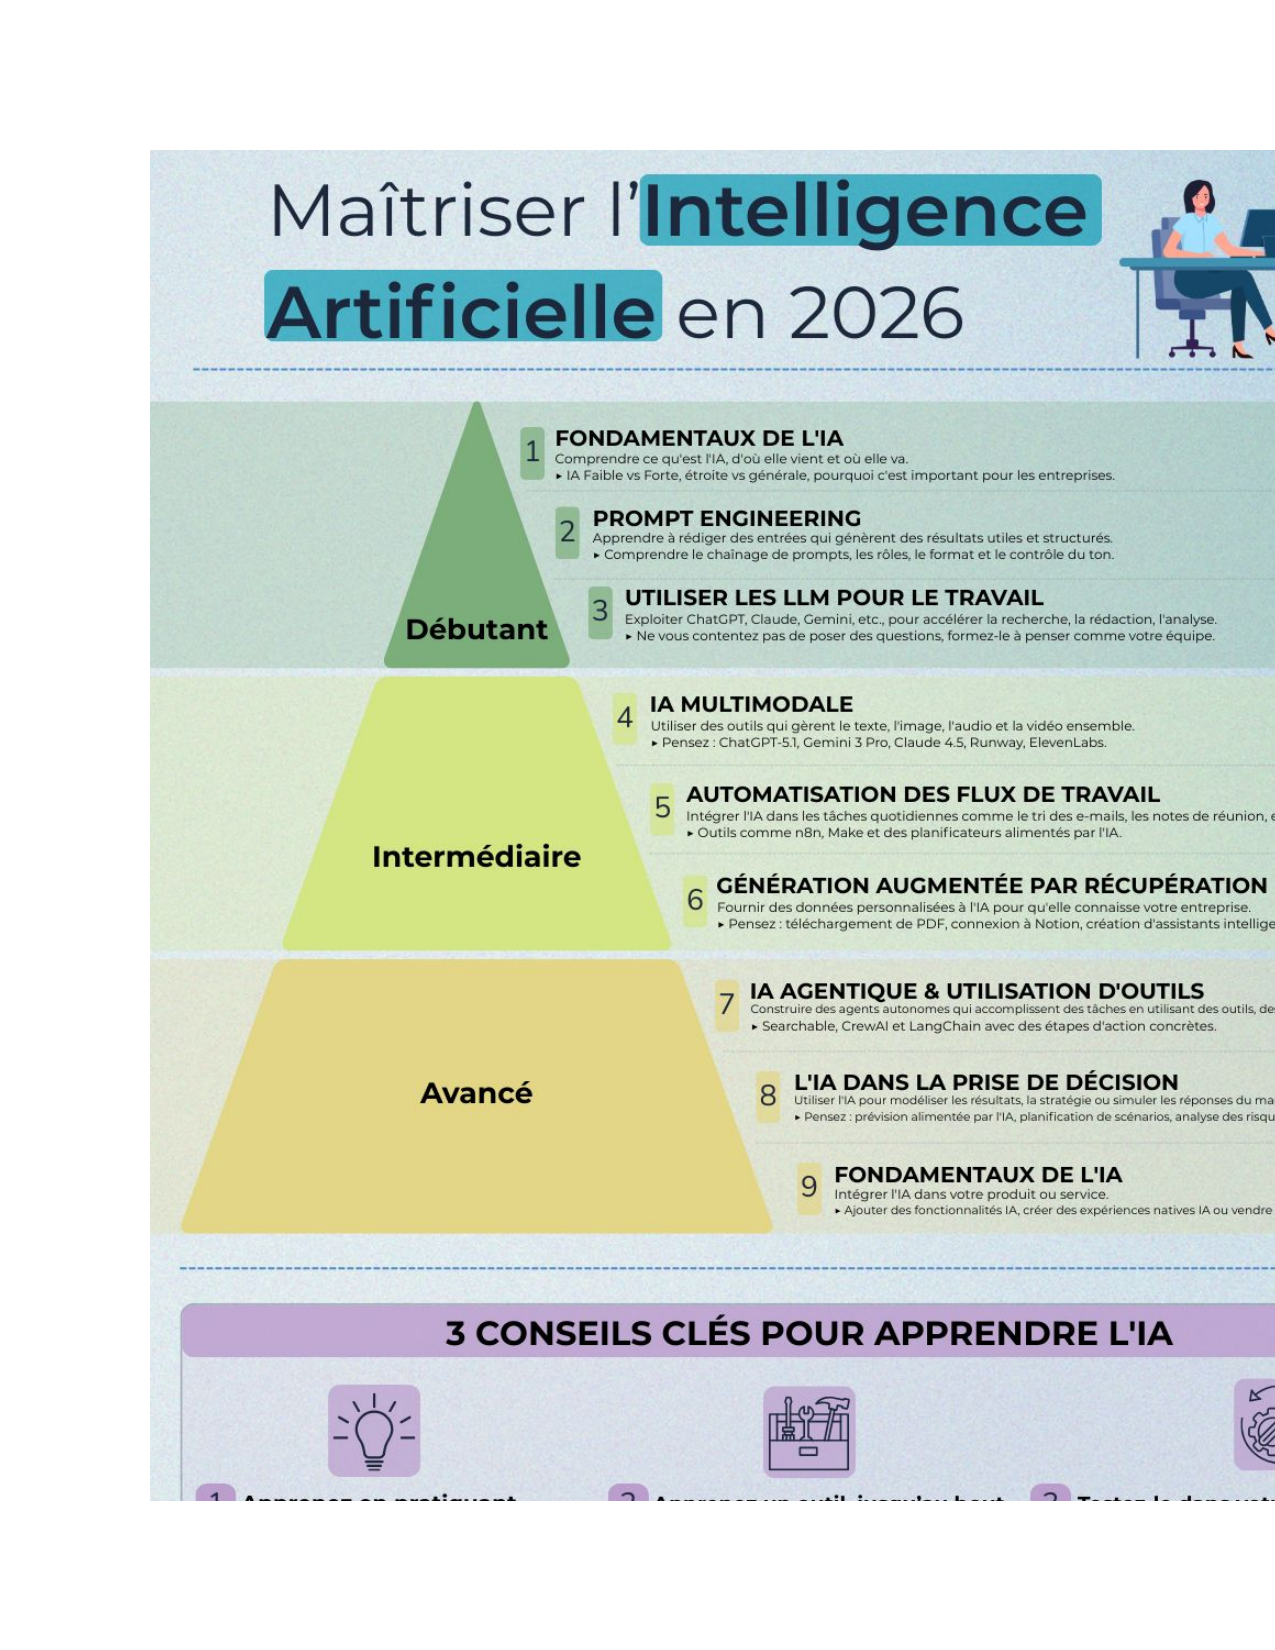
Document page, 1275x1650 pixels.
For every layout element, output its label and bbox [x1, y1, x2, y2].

picture [150, 150, 1275, 1501]
